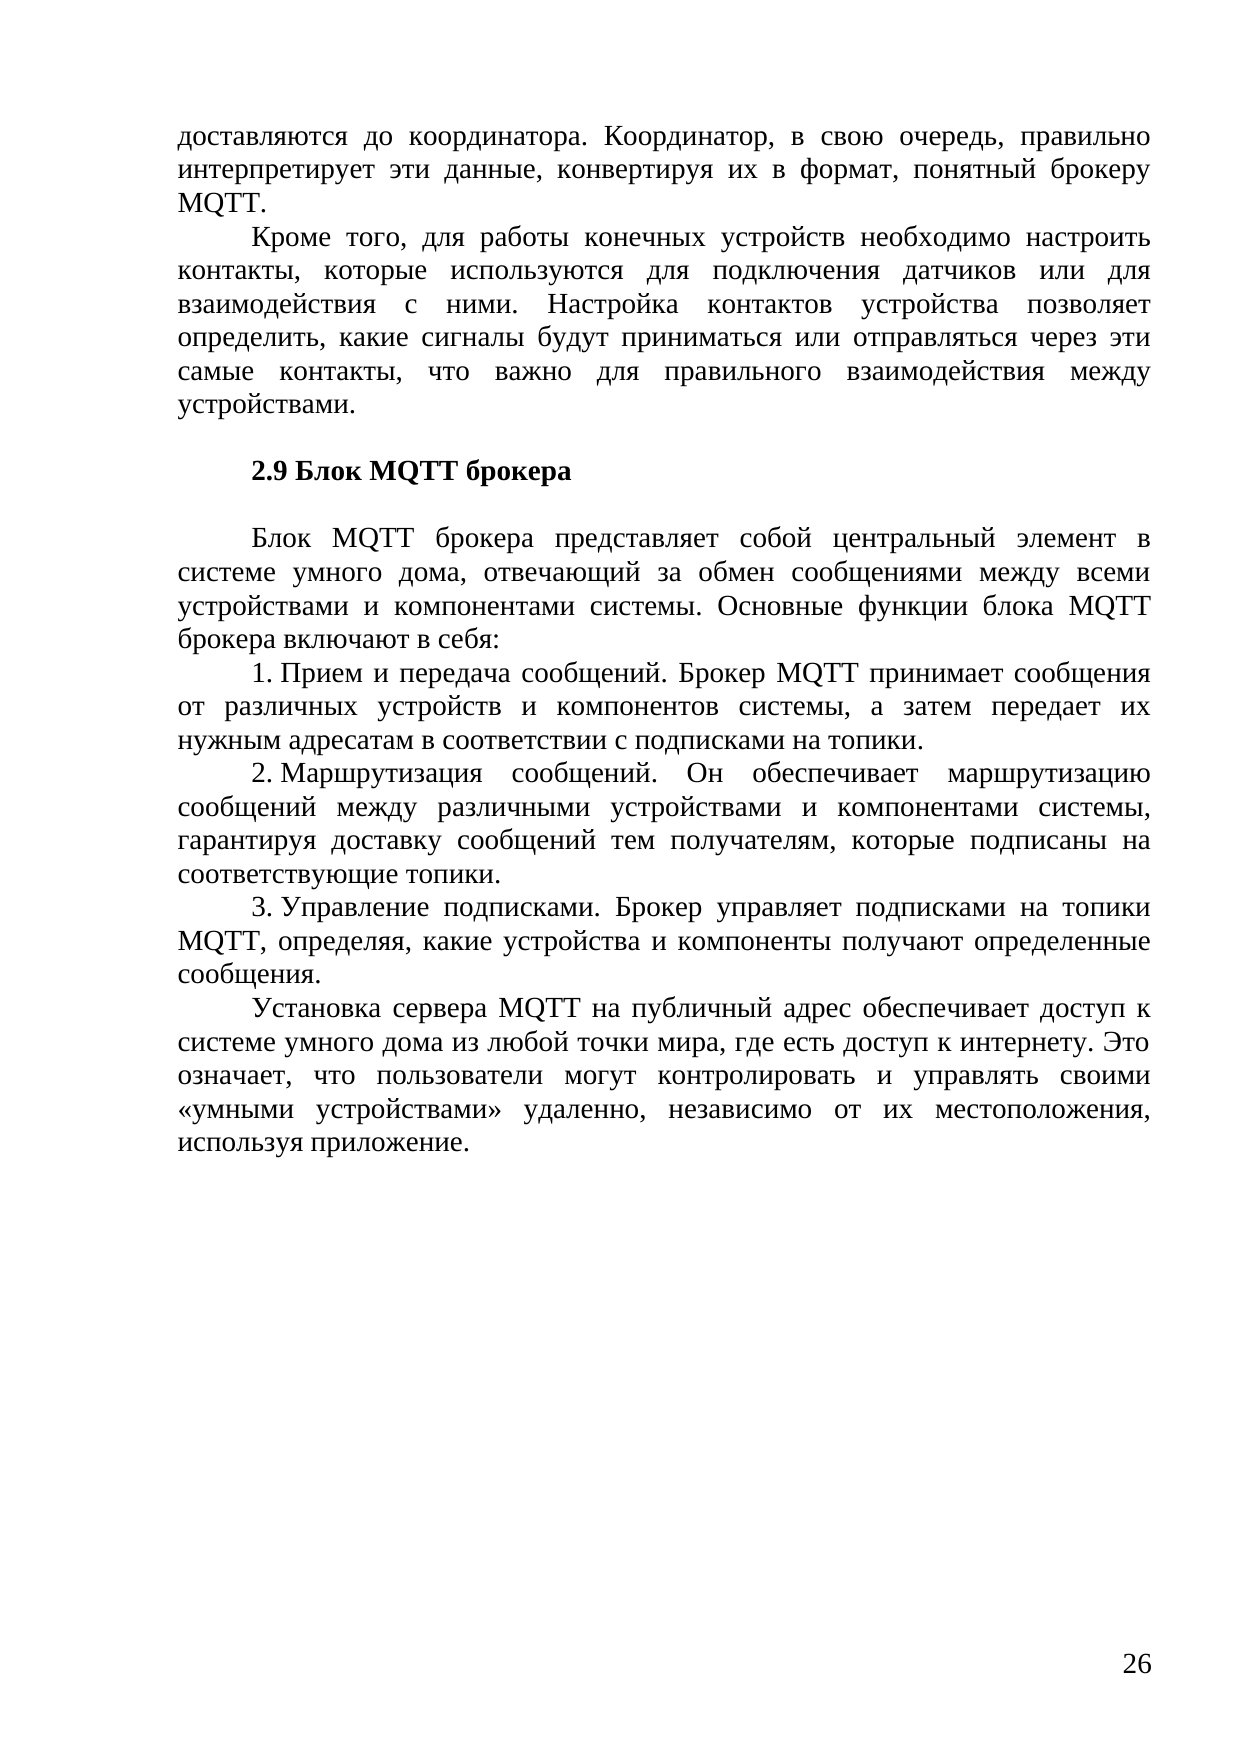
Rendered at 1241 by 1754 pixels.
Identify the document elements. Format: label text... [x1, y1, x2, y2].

list Управление подписками. Брокер управляет подписками на топики MQTT, определяя, какие устройства и компоненты получают определенные сообщения. [177, 889, 1152, 990]
text Кроме того, для работы конечных устройств необходимо настроить контакты, которые используются для подключения датчиков или для взаимодействия с ними. Настройка контактов устройства позволяет определить, какие сигналы будут приниматься или отправляться через эти самые контакты, что важно для правильного взаимодействия между устройствами. [177, 219, 1152, 420]
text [177, 118, 1152, 219]
list Прием и передача сообщений. Брокер MQTT принимает сообщения от различных устройств и компонентов системы, а затем передает их нужным адресатам в соответствии с подписками на топики. [177, 655, 1152, 755]
text Блок MQTT брокера представляет собой центральный элемент в системе умного дома, отвечающий за обмен сообщениями между всеми устройствами и компонентами системы. Основные функции блока MQTT брокера включают в себя: [177, 521, 1152, 655]
list Маршрутизация сообщений. Он обеспечивает маршрутизацию сообщений между различными устройствами и компонентами системы, гарантируя доставку сообщений тем получателям, которые подписаны на соответствующие топики. [177, 755, 1152, 889]
text Установка сервера MQTT на публичный адрес обеспечивает доступ к системе умного дома из любой точки мира, где есть доступ к интернету. Это означает, что пользователи могут контролировать и управлять своими «умными устройствами» удаленно, независимо от их местоположения, используя приложение. [177, 990, 1152, 1158]
subtitle 2.9 Блок MQTT брокера [177, 453, 1152, 487]
